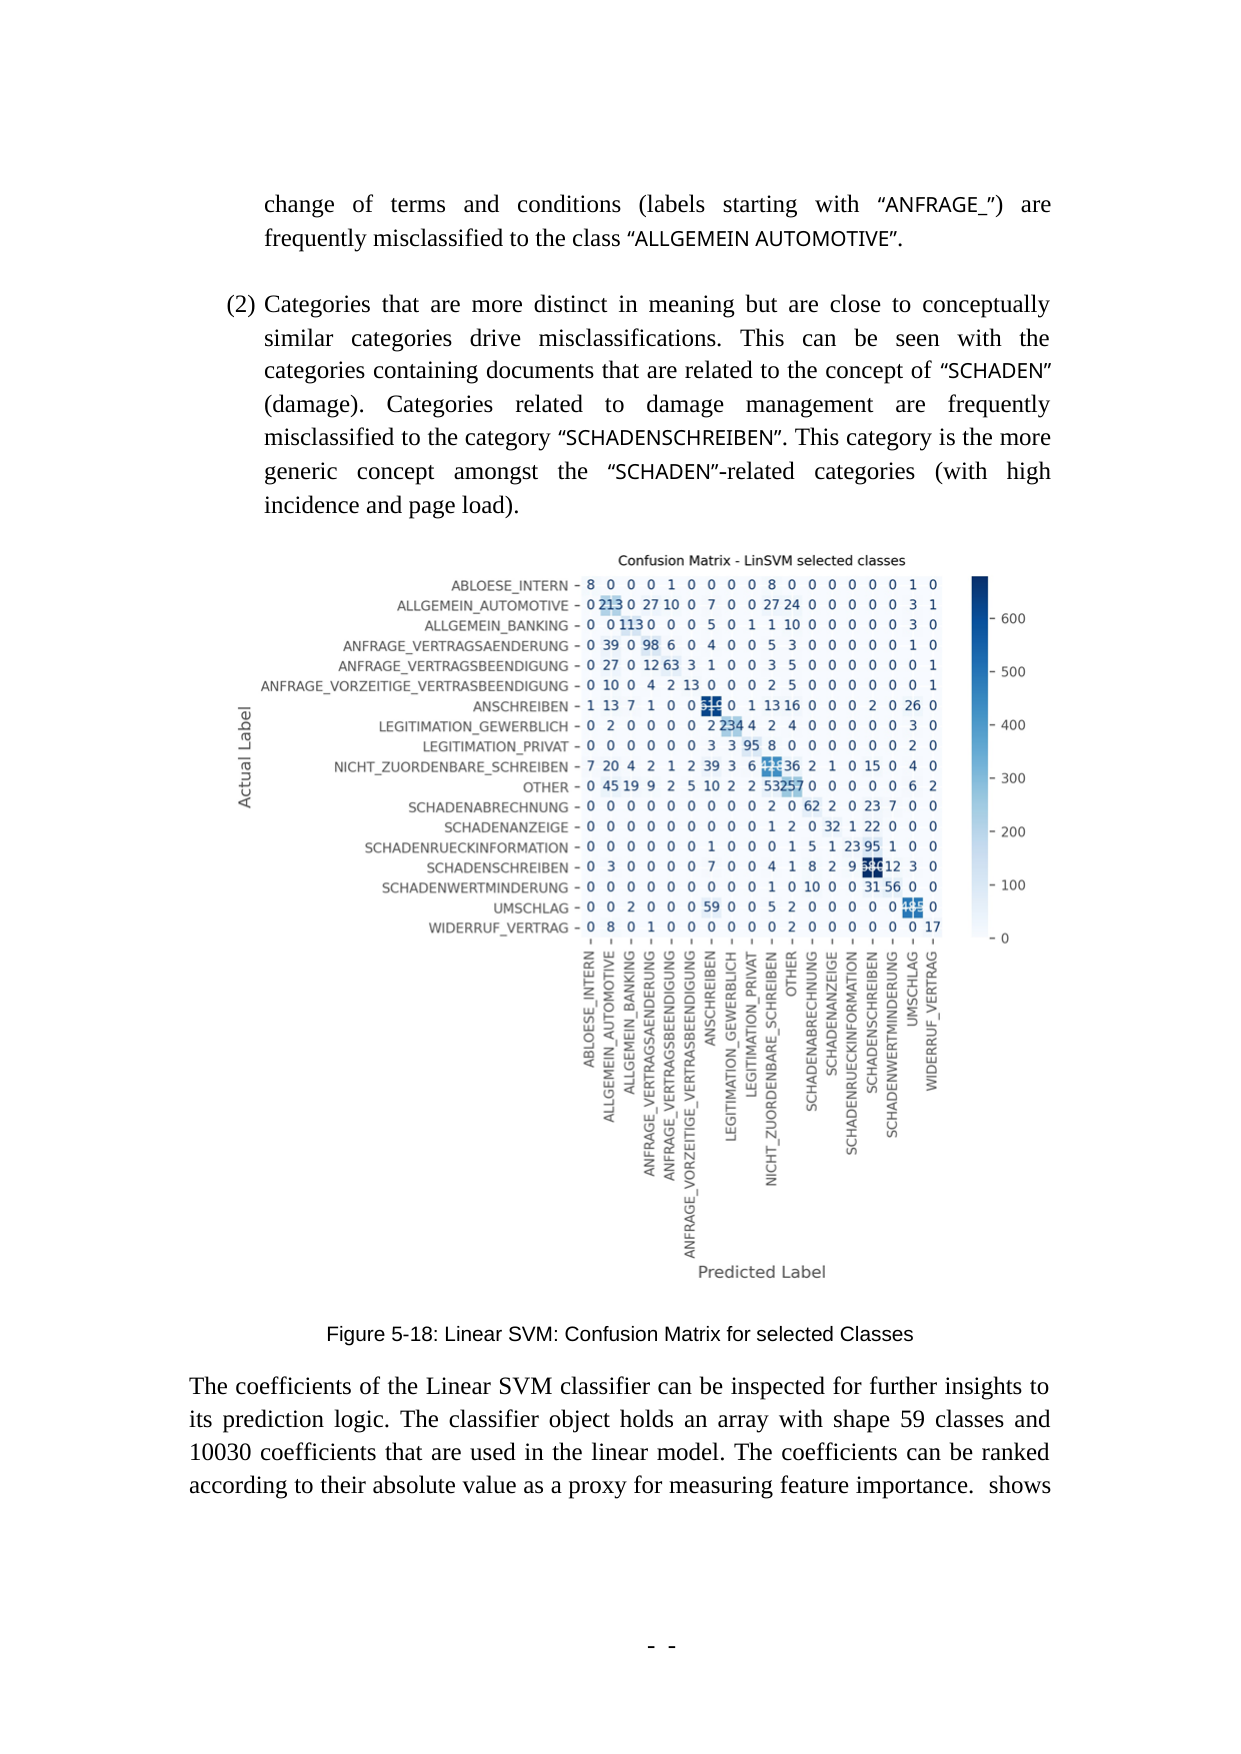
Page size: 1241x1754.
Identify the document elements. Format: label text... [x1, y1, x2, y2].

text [189, 1371, 1051, 1499]
picture [226, 543, 1038, 1293]
list Categories that are more distinct in meaning but are close to conceptually similar categories drive misclassifications. This can be seen with the categories containing documents that are related to the concept of “SCHADEN” (damage). Categories related to damage management are frequently misclassified to the category “SCHADENSCHREIBEN”. This category is the more generic concept amongst the “SCHADEN”-related categories (with high incidence and page load). [226, 289, 1051, 519]
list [226, 189, 1051, 252]
